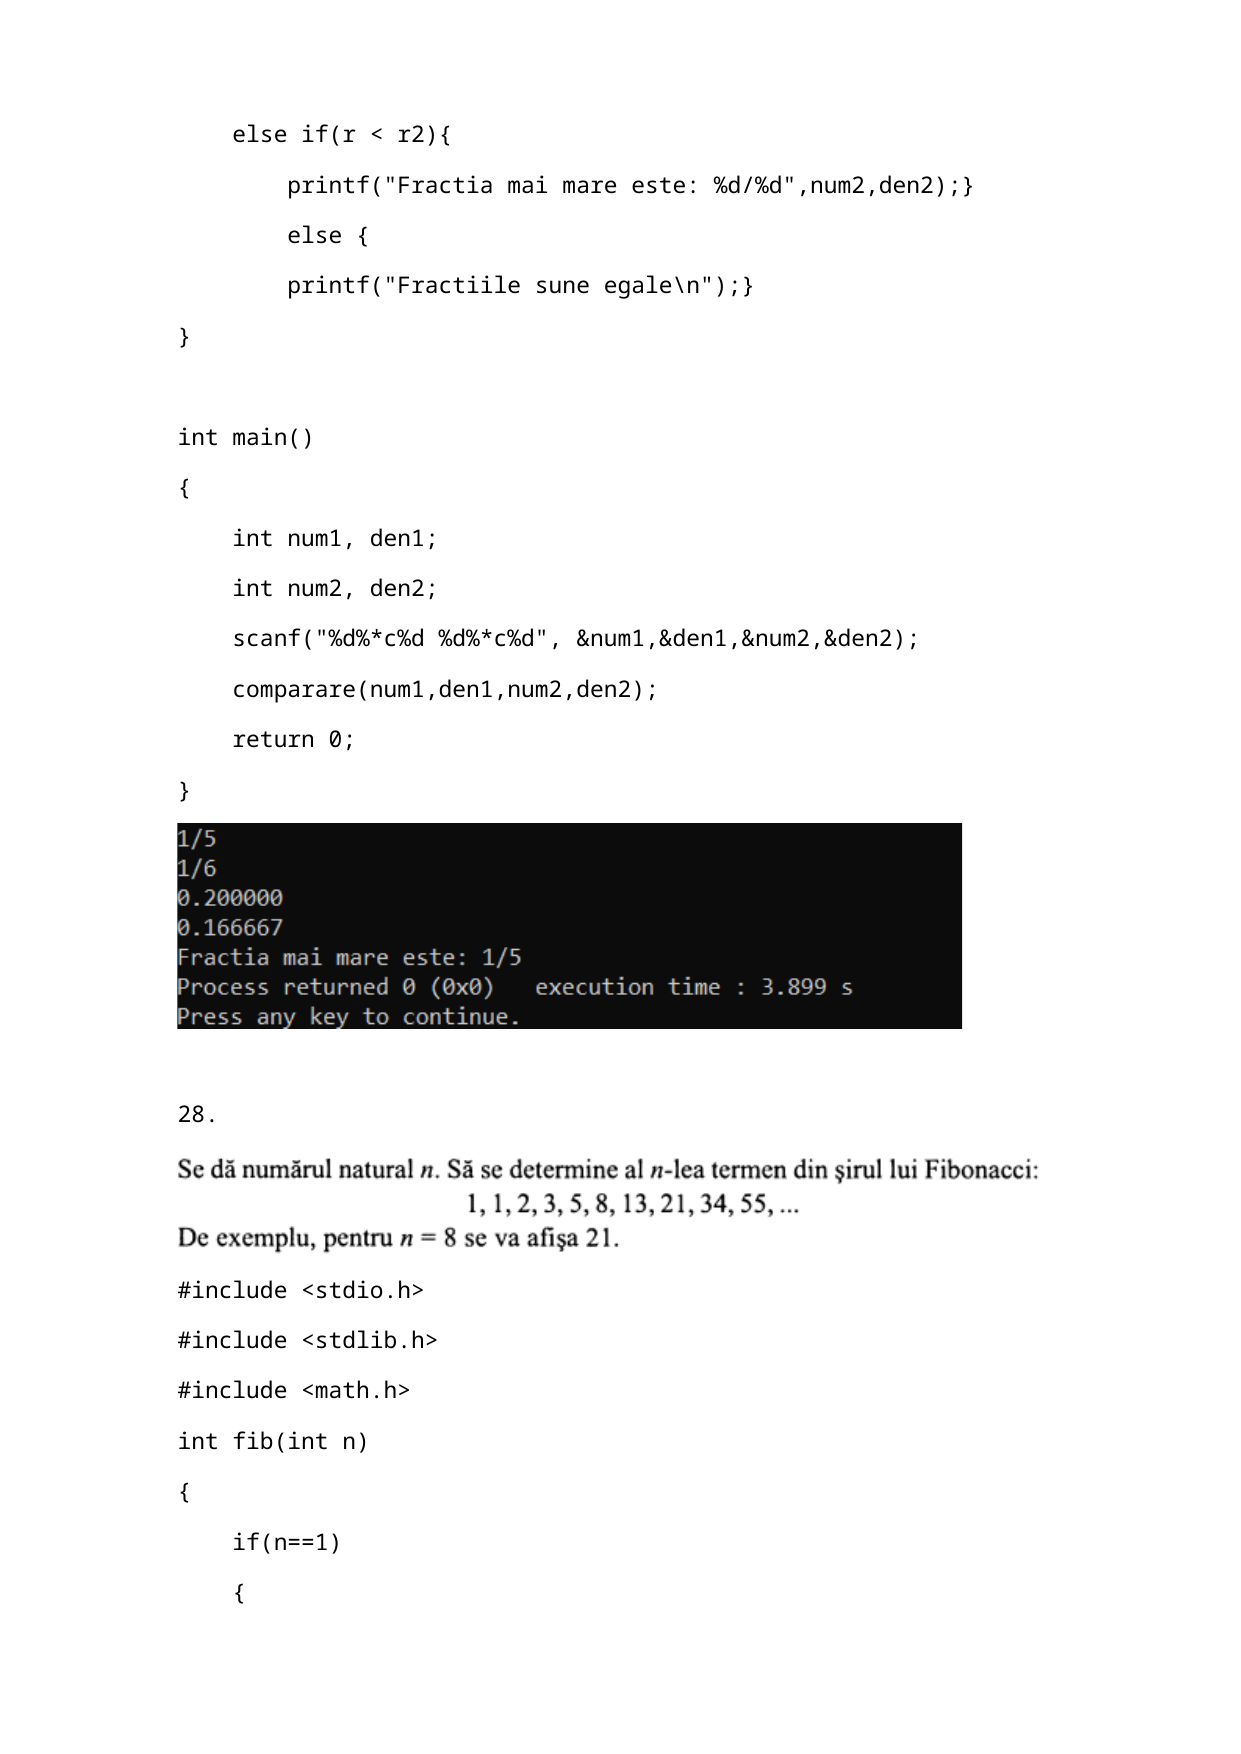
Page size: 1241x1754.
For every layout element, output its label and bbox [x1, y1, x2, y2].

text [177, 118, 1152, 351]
picture [177, 1148, 1045, 1255]
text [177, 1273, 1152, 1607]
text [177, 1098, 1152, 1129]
picture [177, 823, 963, 1029]
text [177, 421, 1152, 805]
